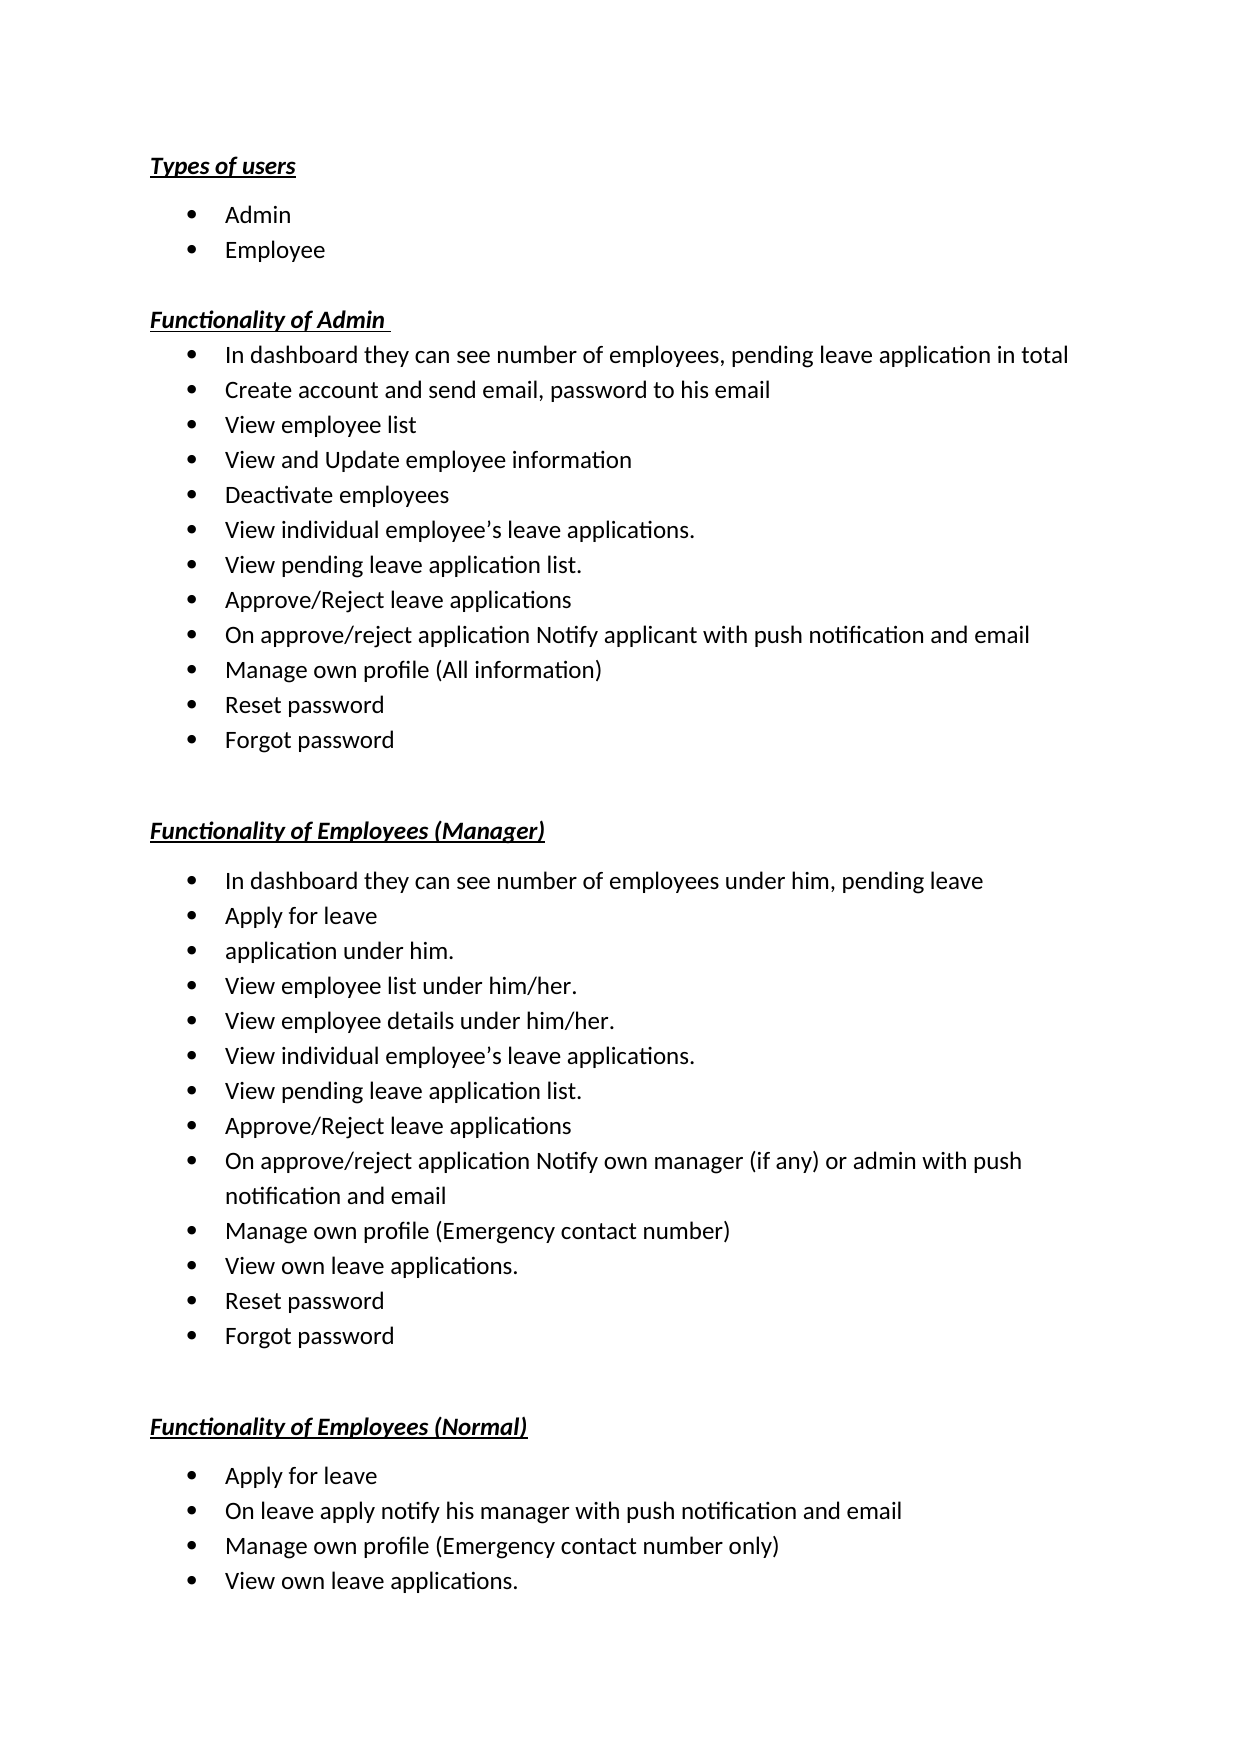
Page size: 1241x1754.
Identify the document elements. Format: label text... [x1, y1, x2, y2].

list View pending leave application list. [187, 549, 1090, 580]
list Forgot password [187, 724, 1090, 755]
list Create account and send email, password to his email [187, 374, 1090, 405]
list Admin [187, 199, 1090, 230]
list View employee list under him/her. [187, 970, 1090, 1001]
list Approve/Reject leave applications [187, 584, 1090, 615]
list In dashboard they can see number of employees, pending leave application in total [187, 339, 1090, 370]
list View individual employee’s leave applications. [187, 1040, 1090, 1071]
list Approve/Reject leave applications [187, 1110, 1090, 1141]
list On leave apply notify his manager with push notification and email [187, 1495, 1090, 1526]
list Reset password [187, 689, 1090, 720]
list View individual employee’s leave applications. [187, 514, 1090, 545]
list View pending leave application list. [187, 1075, 1090, 1106]
list View employee list [187, 409, 1090, 440]
list Functionality of Admin [150, 304, 1090, 335]
list On approve/reject application Notify applicant with push notification and email [187, 619, 1090, 650]
text Functionality of Employees (Normal) [150, 1411, 1090, 1441]
list Manage own profile (Emergency contact number) [187, 1215, 1090, 1246]
list View and Update employee information [187, 444, 1090, 475]
text Functionality of Employees (Manager) [150, 815, 1090, 846]
list In dashboard they can see number of employees under him, pending leave [187, 865, 1090, 896]
list View own leave applications. [187, 1250, 1090, 1281]
list Deactivate employees [187, 479, 1090, 510]
list Manage own profile (All information) [187, 654, 1090, 685]
list Manage own profile (Emergency contact number only) [187, 1530, 1090, 1561]
list View own leave applications. [187, 1565, 1090, 1596]
list View employee details under him/her. [187, 1005, 1090, 1036]
text Types of users [150, 150, 1090, 181]
list Employee [187, 234, 1090, 265]
list Forgot password [187, 1320, 1090, 1351]
list Reset password [187, 1285, 1090, 1316]
list application under him. [187, 935, 1090, 966]
list Apply for leave [187, 900, 1090, 931]
list On approve/reject application Notify own manager (if any) or admin with push notification and email [187, 1145, 1090, 1211]
list Apply for leave [187, 1460, 1090, 1491]
